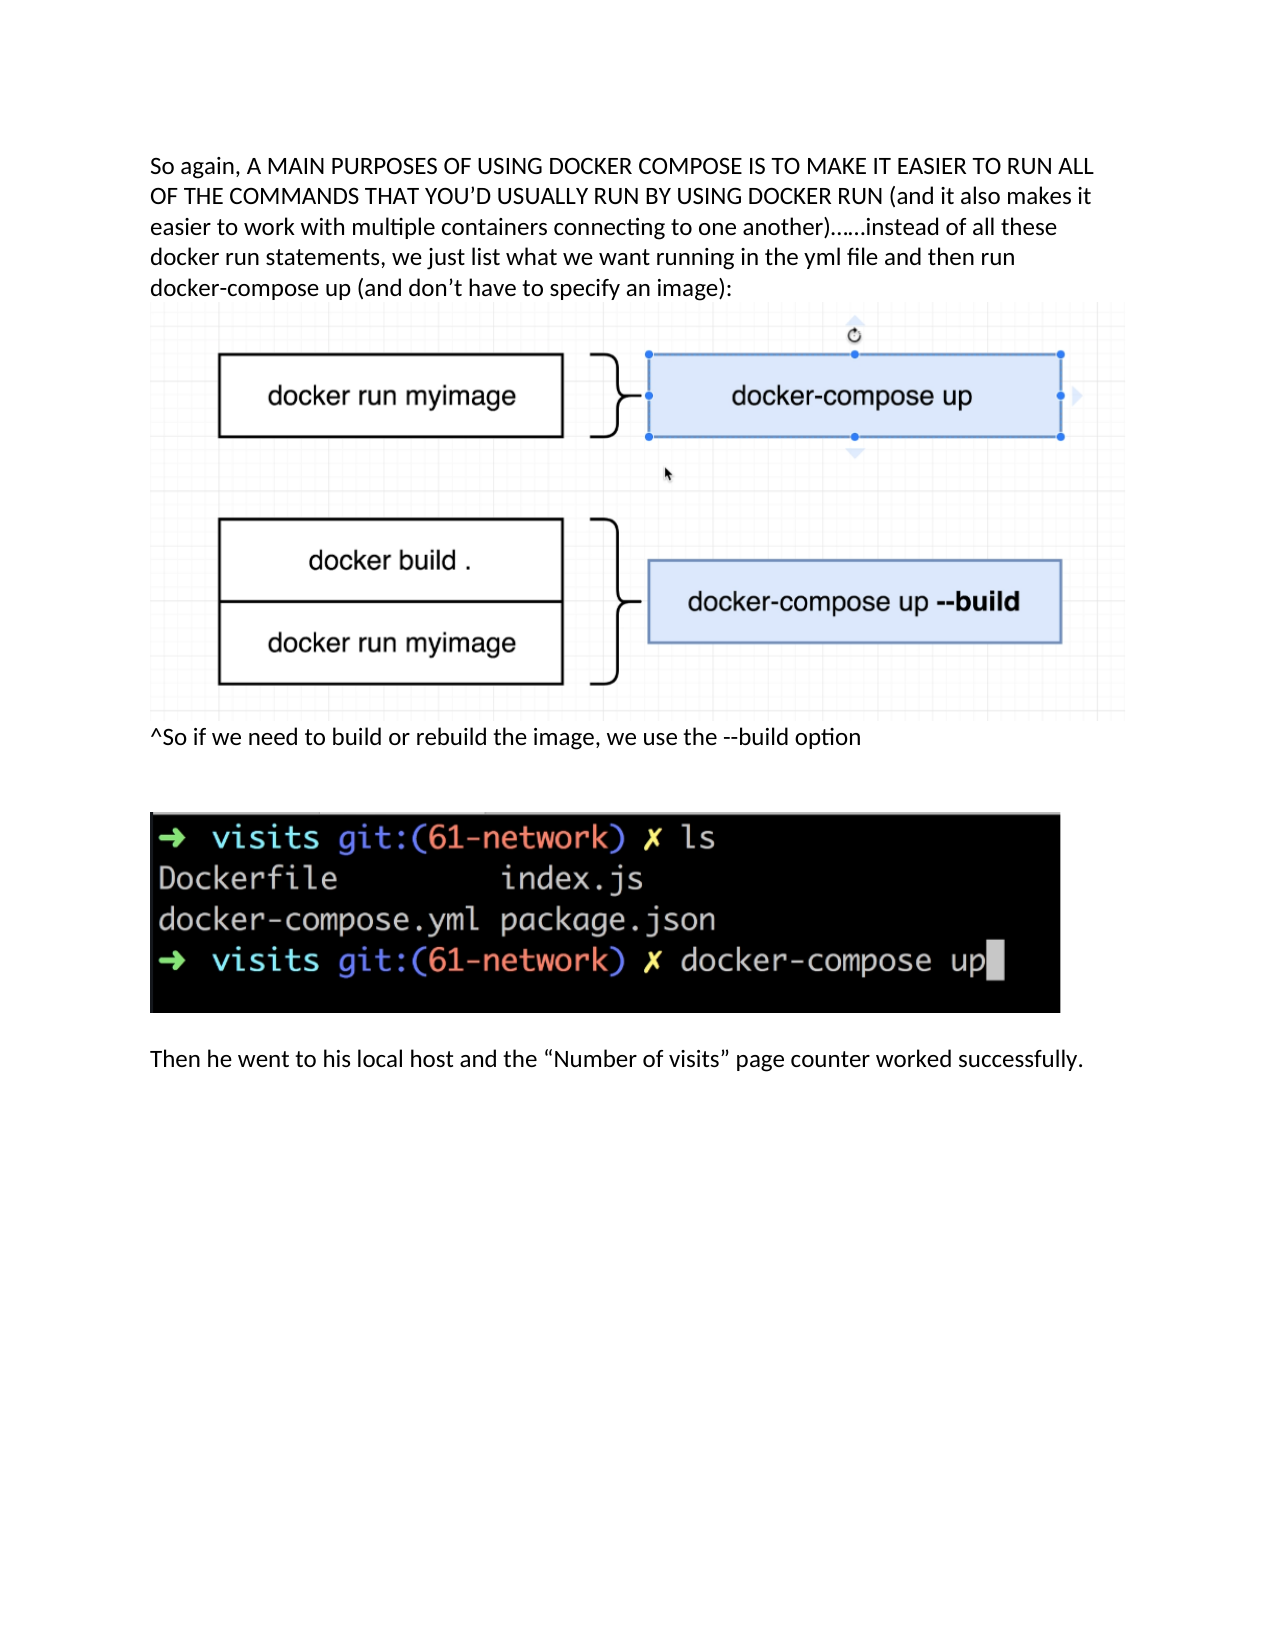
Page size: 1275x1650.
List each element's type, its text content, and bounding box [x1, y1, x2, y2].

text Then he went to his local host and the “Number of visits” page counter worked successfully. [150, 1043, 1125, 1073]
text docker-compose up (and don’t have to specify an image): [150, 272, 1125, 302]
text ^So if we need to build or rebuild the image, we use the --build option [150, 721, 1125, 751]
picture [150, 302, 1125, 721]
text So again, A MAIN PURPOSES OF USING DOCKER COMPOSE IS TO MAKE IT EASIER TO RUN ALL OF THE COMMANDS THAT YOU’D USUALLY RUN BY USING DOCKER RUN (and it also makes it easier to work with multiple containers connecting to one another)……instead of all these docker run statements, we just list what we want running in the yml file and then run [150, 150, 1125, 272]
picture [150, 812, 1061, 1013]
